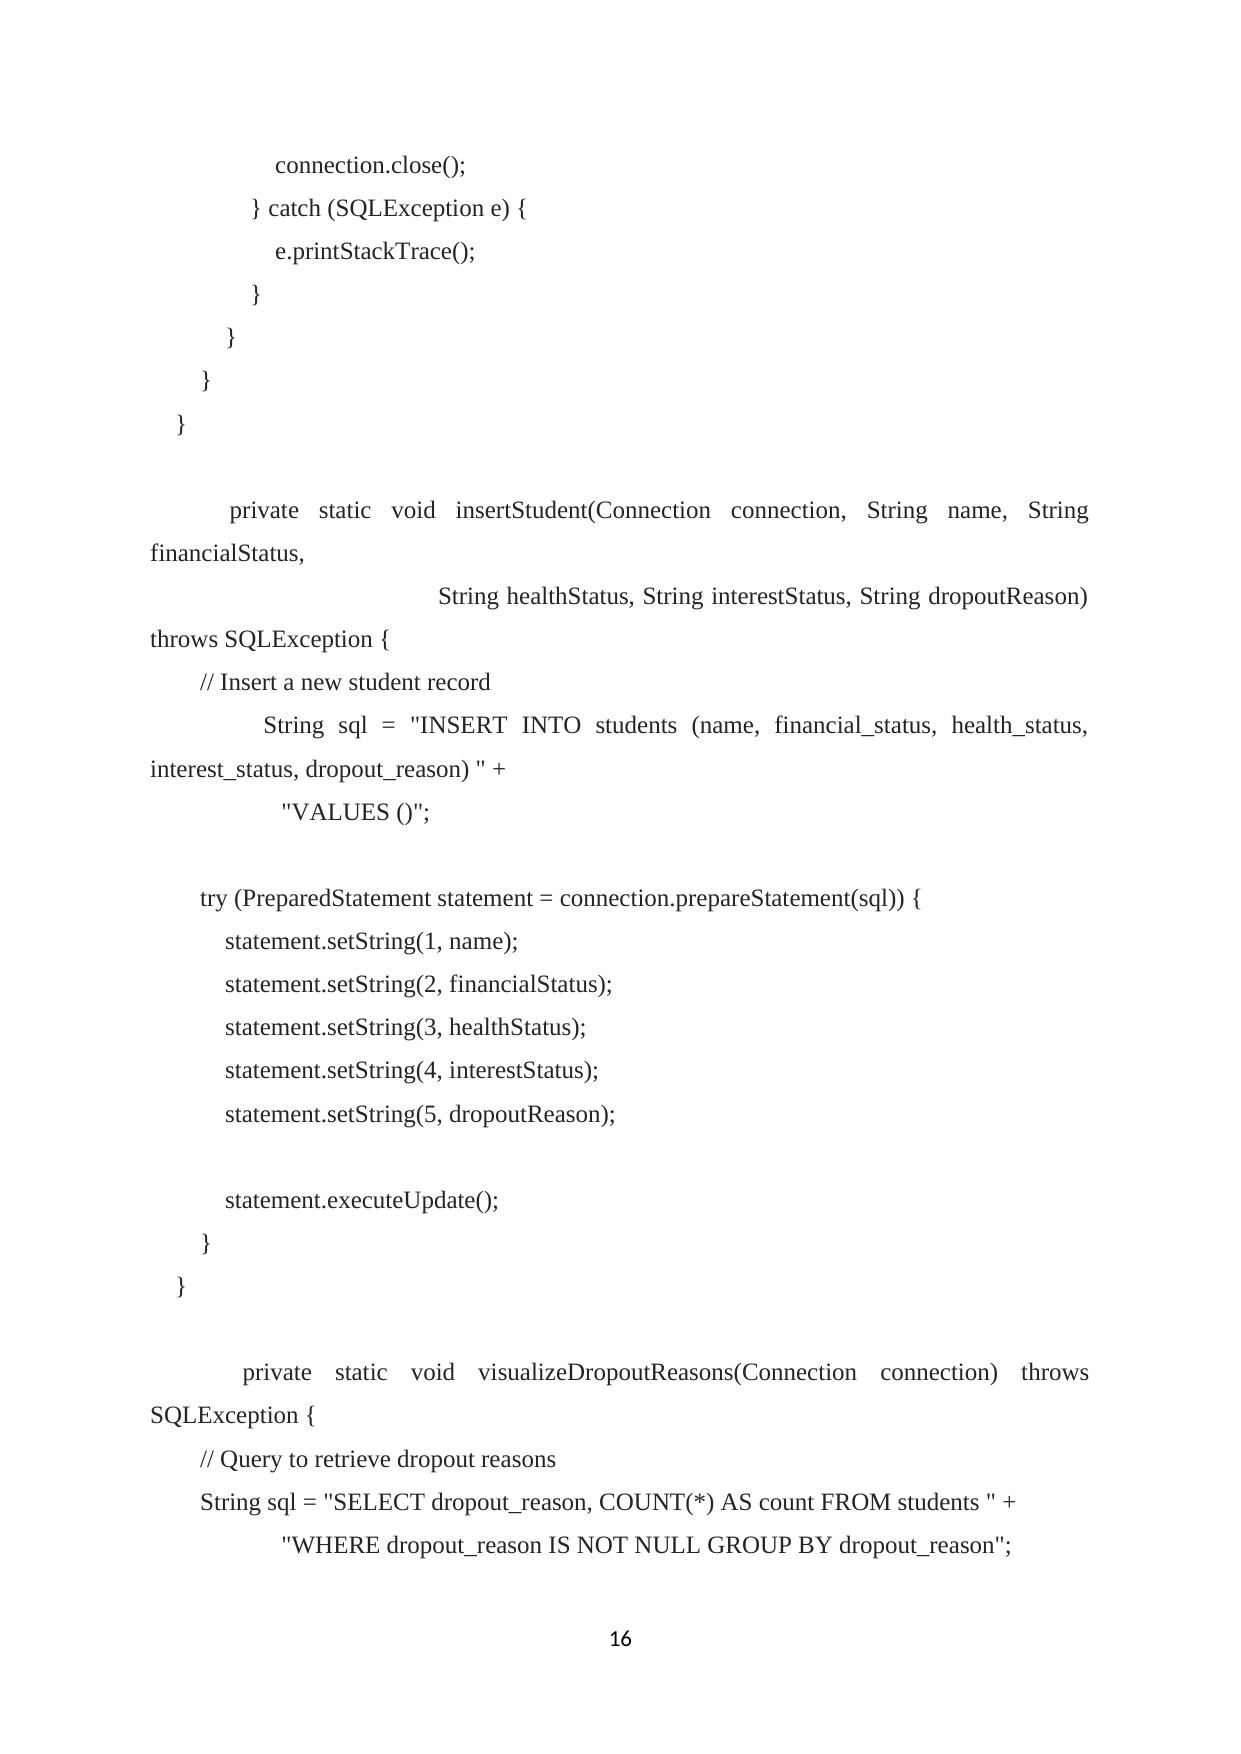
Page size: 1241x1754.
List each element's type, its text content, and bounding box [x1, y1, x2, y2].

text String healthStatus, String interestStatus, String dropoutReason) throws SQLException { [150, 581, 1090, 653]
text } catch (SQLException e) { [150, 193, 1090, 222]
text } [150, 1228, 1090, 1257]
text // Insert a new student record [150, 667, 1090, 696]
text } [150, 409, 1090, 437]
text connection.close(); [150, 150, 1090, 179]
text try (PreparedStatement statement = connection.prepareStatement(sql)) { [150, 883, 1090, 912]
text statement.executeUpdate(); [150, 1185, 1090, 1214]
text "VALUES ()"; [150, 797, 1090, 826]
text } [150, 1271, 1090, 1300]
text private static void insertStudent(Connection connection, String name, String financialStatus, [150, 495, 1090, 567]
text statement.setString(4, interestStatus); [150, 1056, 1090, 1084]
text } [150, 366, 1090, 394]
text statement.setString(5, dropoutReason); [150, 1099, 1090, 1127]
text "WHERE dropout_reason IS NOT NULL GROUP BY dropout_reason"; [150, 1530, 1090, 1559]
text private static void visualizeDropoutReasons(Connection connection) throws SQLException { [150, 1357, 1090, 1429]
text statement.setString(1, name); [150, 926, 1090, 955]
text statement.setString(2, financialStatus); [150, 969, 1090, 998]
text String sql = "INSERT INTO students (name, financial_status, health_status, interest_status, dropout_reason) " + [150, 711, 1090, 782]
text e.printStackTrace(); [150, 236, 1090, 265]
text statement.setString(3, healthStatus); [150, 1012, 1090, 1041]
text } [150, 322, 1090, 351]
text } [150, 279, 1090, 308]
text String sql = "SELECT dropout_reason, COUNT(*) AS count FROM students " + [150, 1487, 1090, 1516]
text // Query to retrieve dropout reasons [150, 1444, 1090, 1472]
